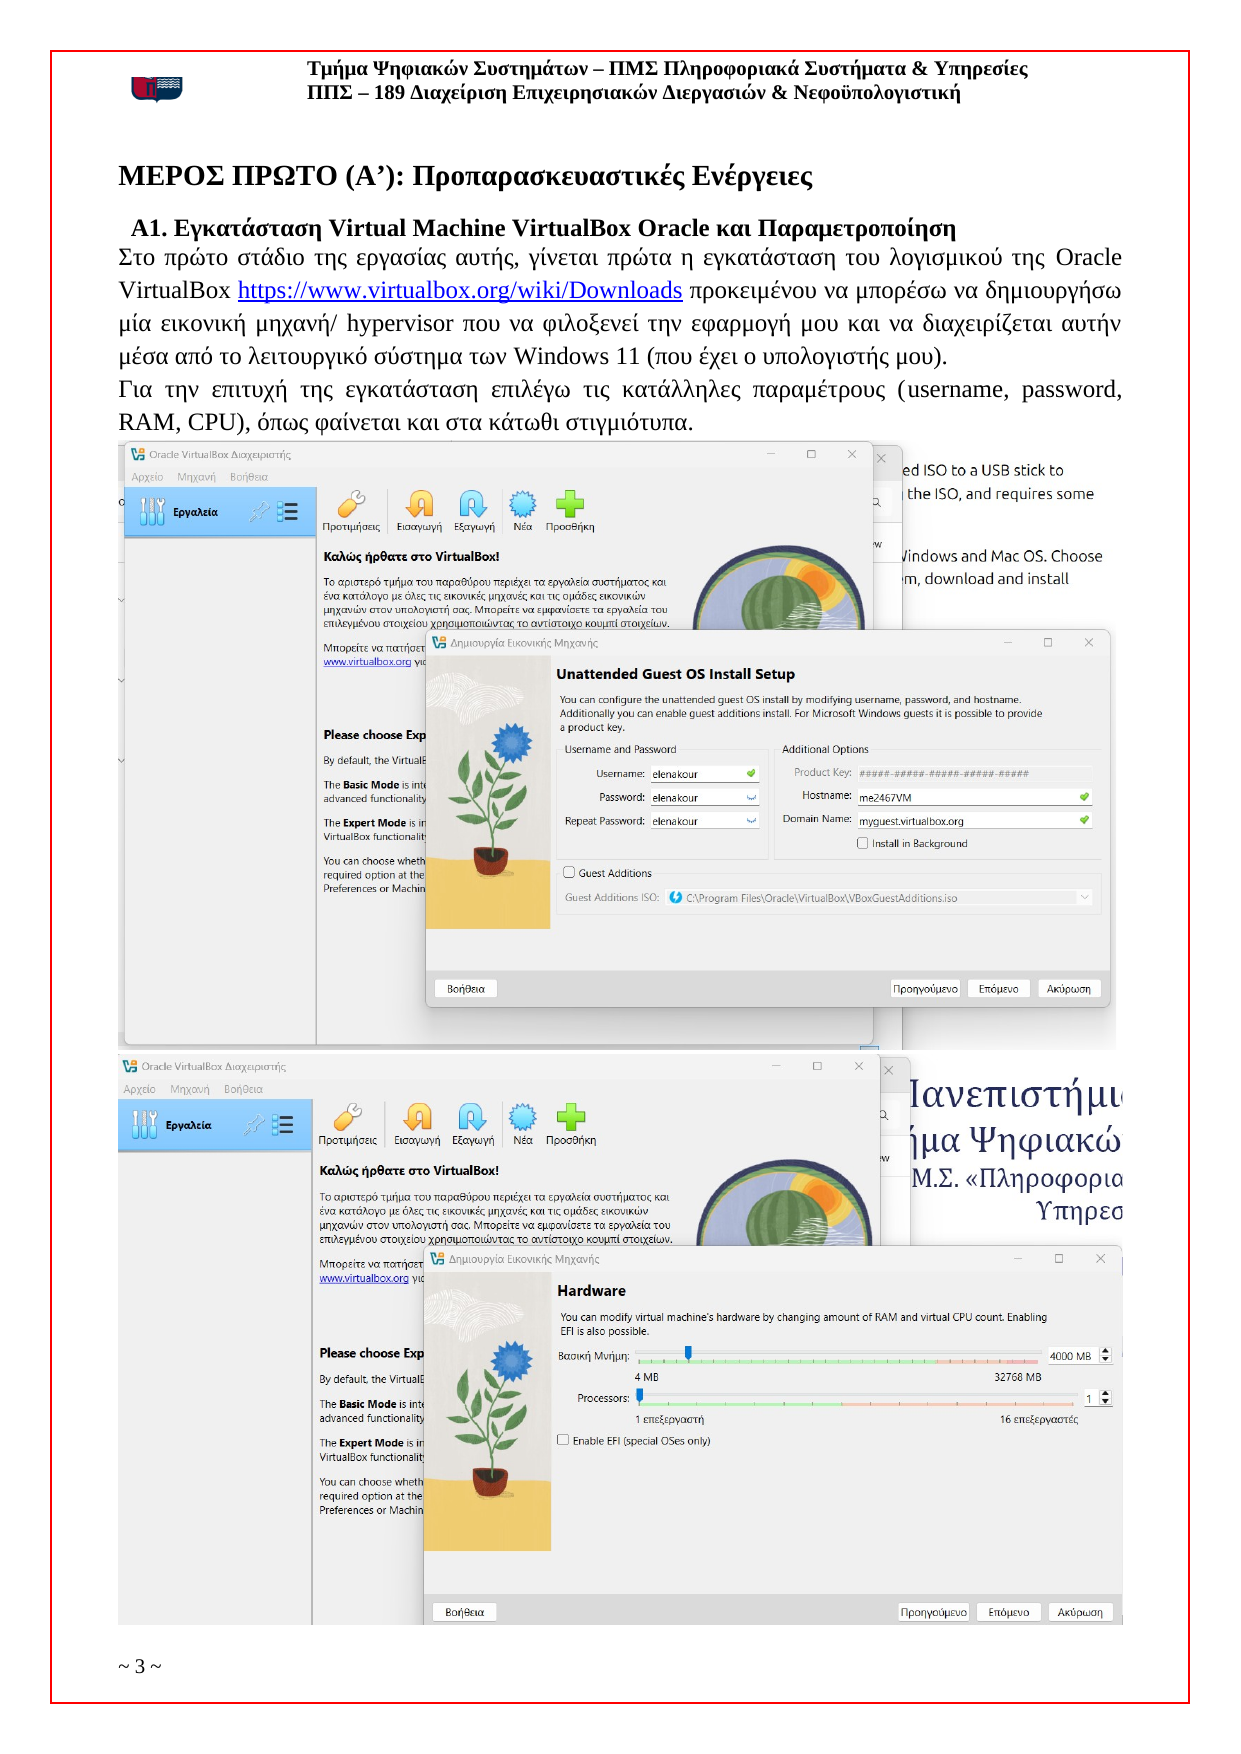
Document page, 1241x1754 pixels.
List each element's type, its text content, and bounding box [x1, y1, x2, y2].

text Για την επιτυχή της εγκατάσταση επιλέγω τις κατάλληλες παραμέτρους (username, password, RAM, CPU), όπως φαίνεται και στα κάτωθι στιγμιότυπα. [118, 374, 1122, 436]
picture [118, 77, 195, 112]
subtitle ΜΕΡΟΣ ΠΡΩΤΟ (Α’): Προπαρασκευαστικές Ενέργειες [118, 158, 1122, 192]
subtitle A1. Εγκατάσταση Virtual Machine VirtualBox Oracle και Παραμετροποίηση [131, 213, 1122, 242]
picture [118, 1054, 1123, 1625]
picture [118, 440, 1117, 1050]
text Στο πρώτο στάδιο της εργασίας αυτής, γίνεται πρώτα η εγκατάσταση του λογισμικού της Oracle VirtualBox https://www.virtualbox.org/wiki/Downloads προκειμένου να μπορέσω να δημιουργήσω μία εικονική μηχανή/ hypervisor που να φιλοξενεί την εφαρμογή μου και να διαχειρίζεται αυτήν μέσα από το λειτουργικό σύστημα των Windows 11 (που έχει ο υπολογιστής μου). [118, 242, 1122, 370]
